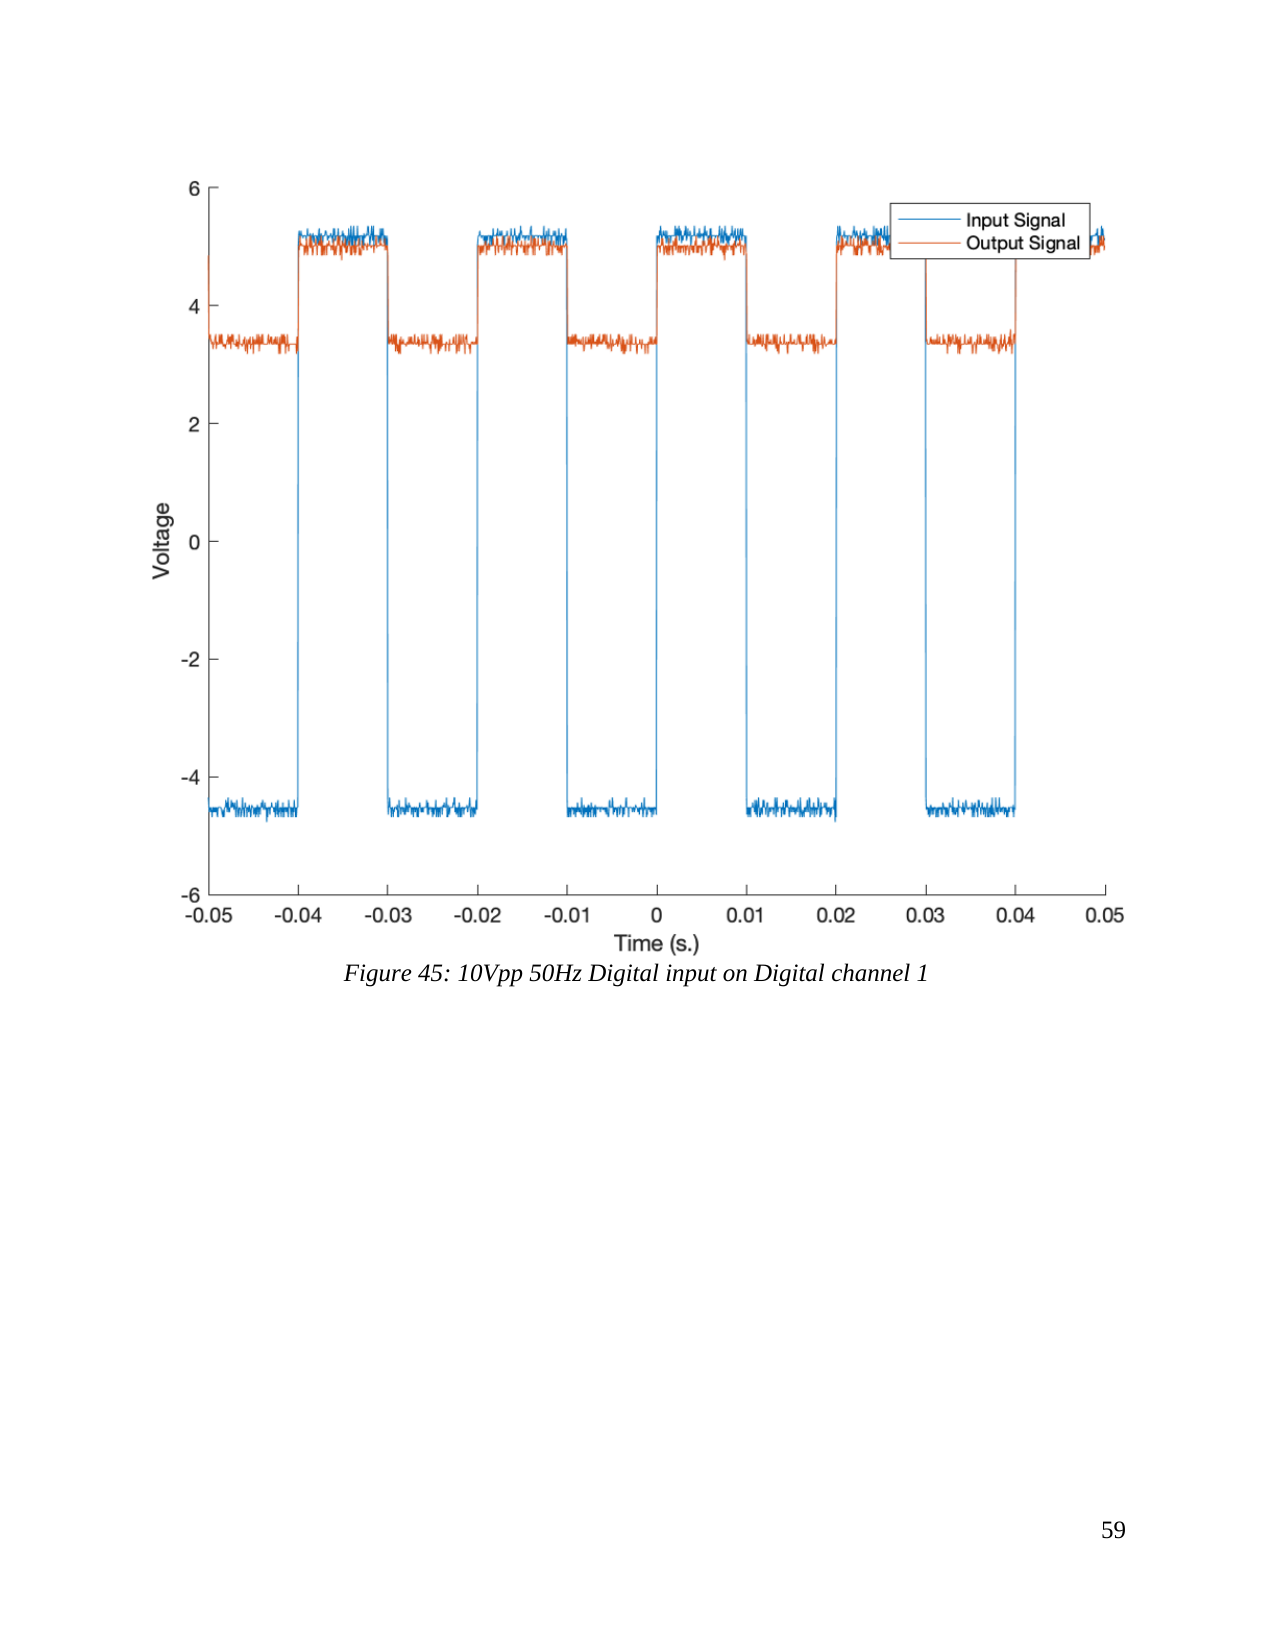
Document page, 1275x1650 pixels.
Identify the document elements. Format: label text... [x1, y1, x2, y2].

picture [150, 178, 1125, 958]
text Figure 45: 10Vpp 50Hz Digital input on Digital channel 1 [150, 958, 1125, 987]
